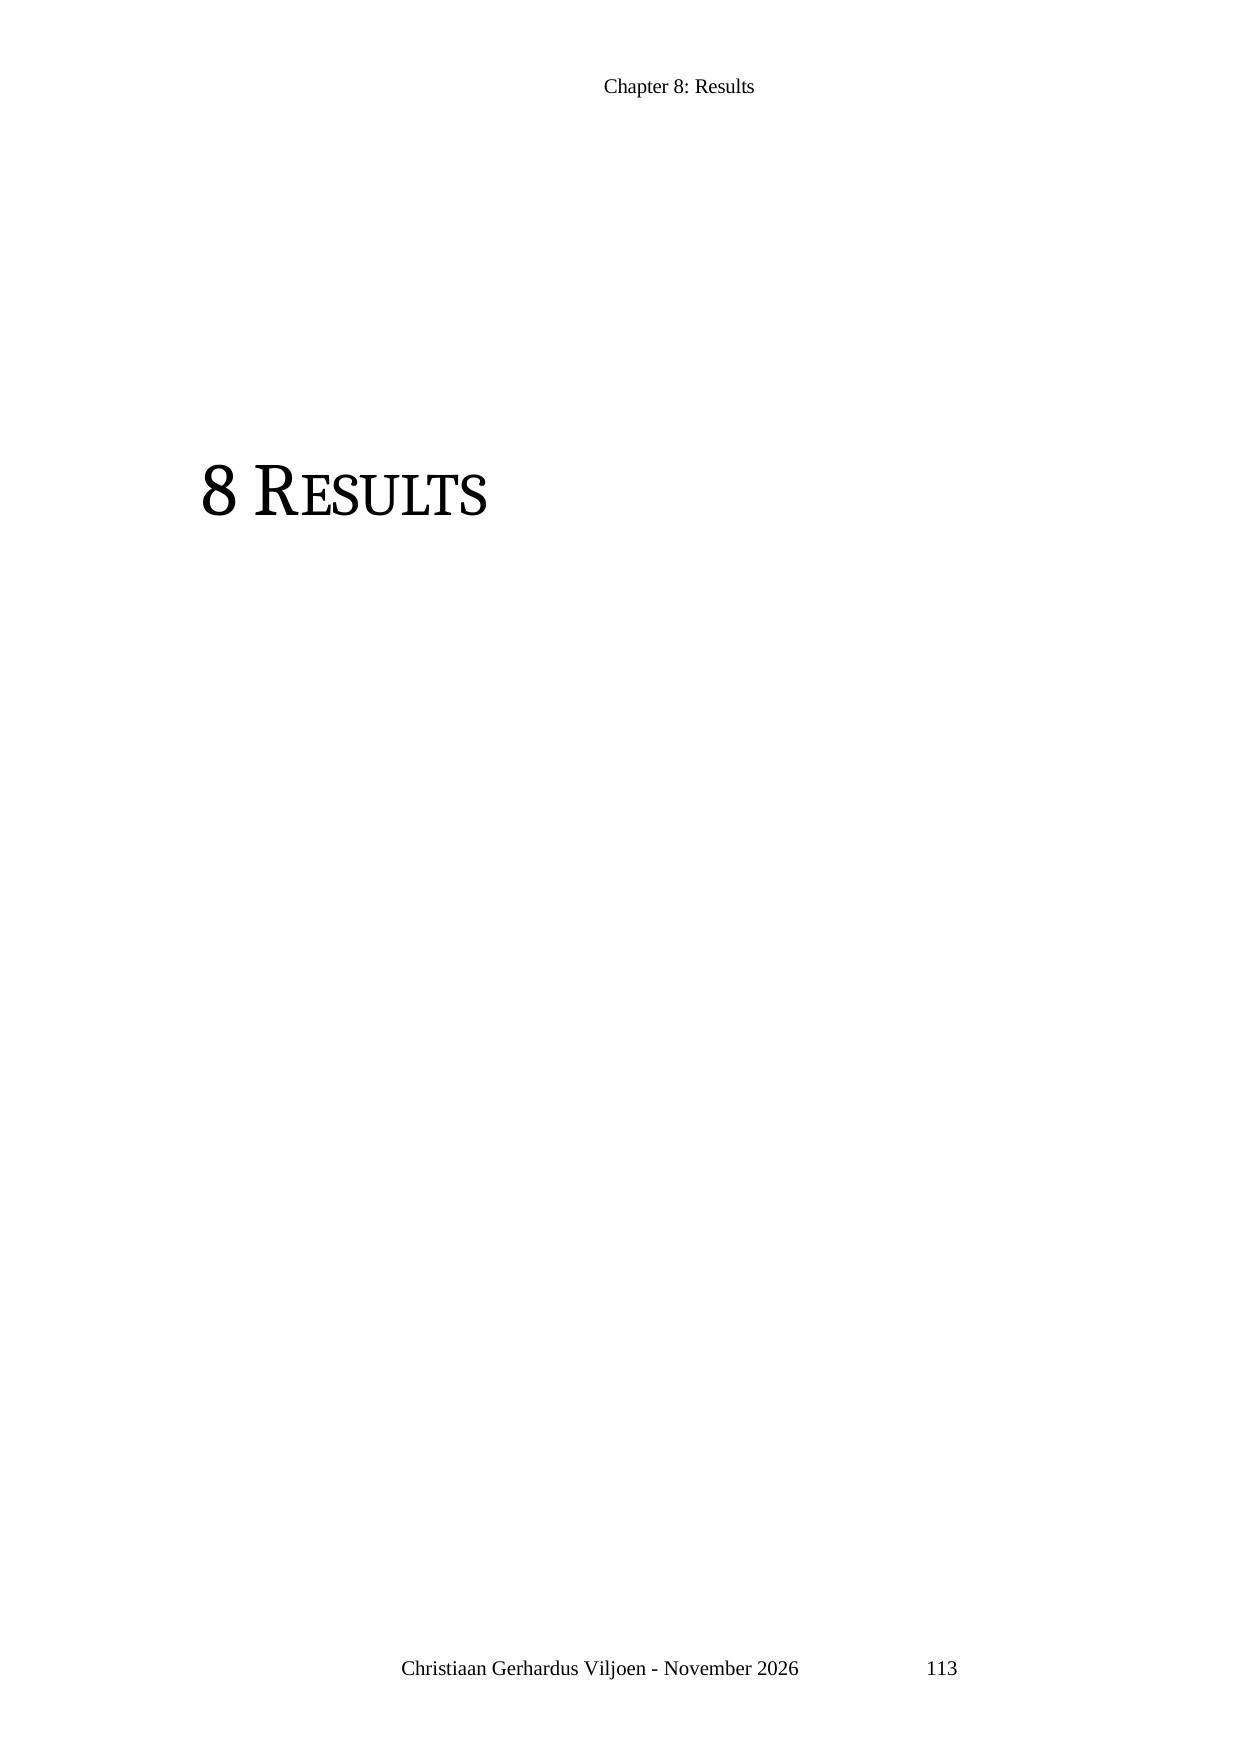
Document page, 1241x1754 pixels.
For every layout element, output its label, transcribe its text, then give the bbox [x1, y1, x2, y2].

subtitle Results [201, 448, 1122, 534]
